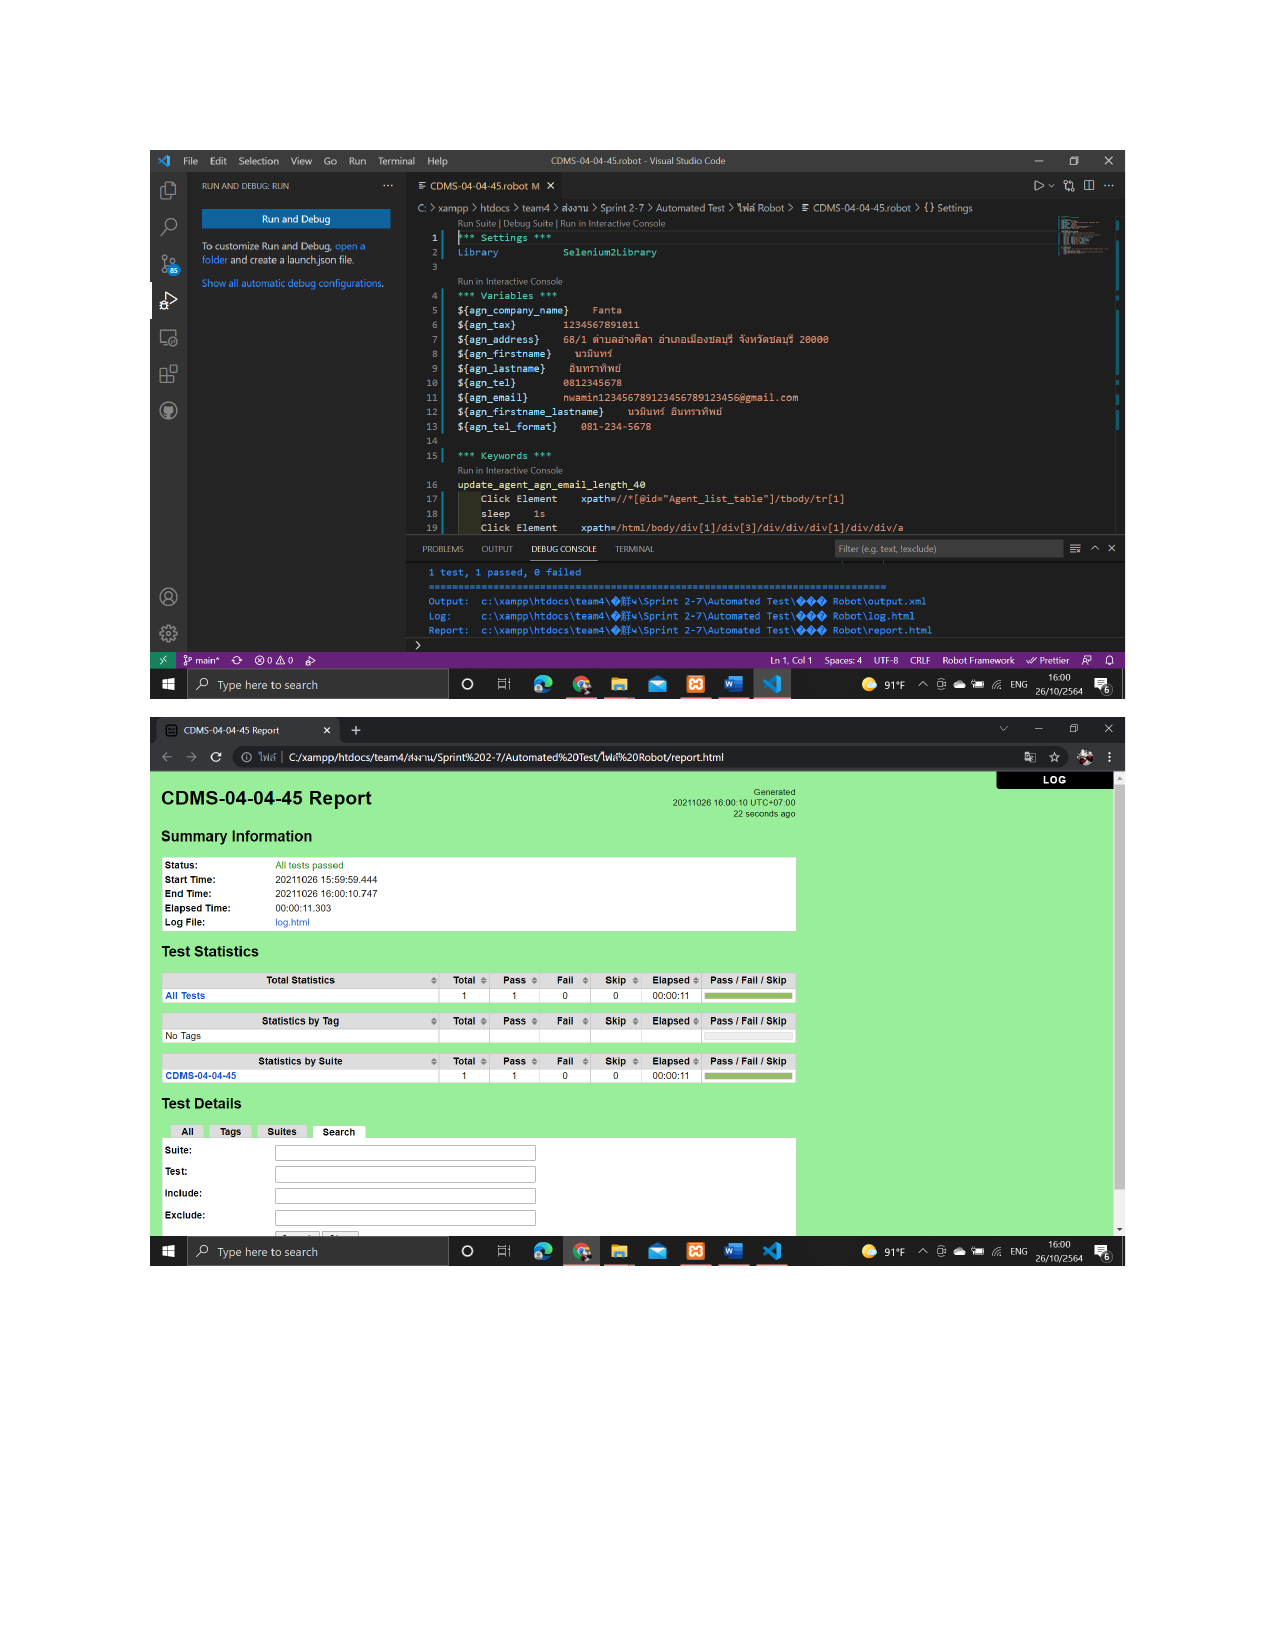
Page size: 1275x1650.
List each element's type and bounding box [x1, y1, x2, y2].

picture [150, 717, 1125, 1266]
picture [150, 150, 1125, 699]
